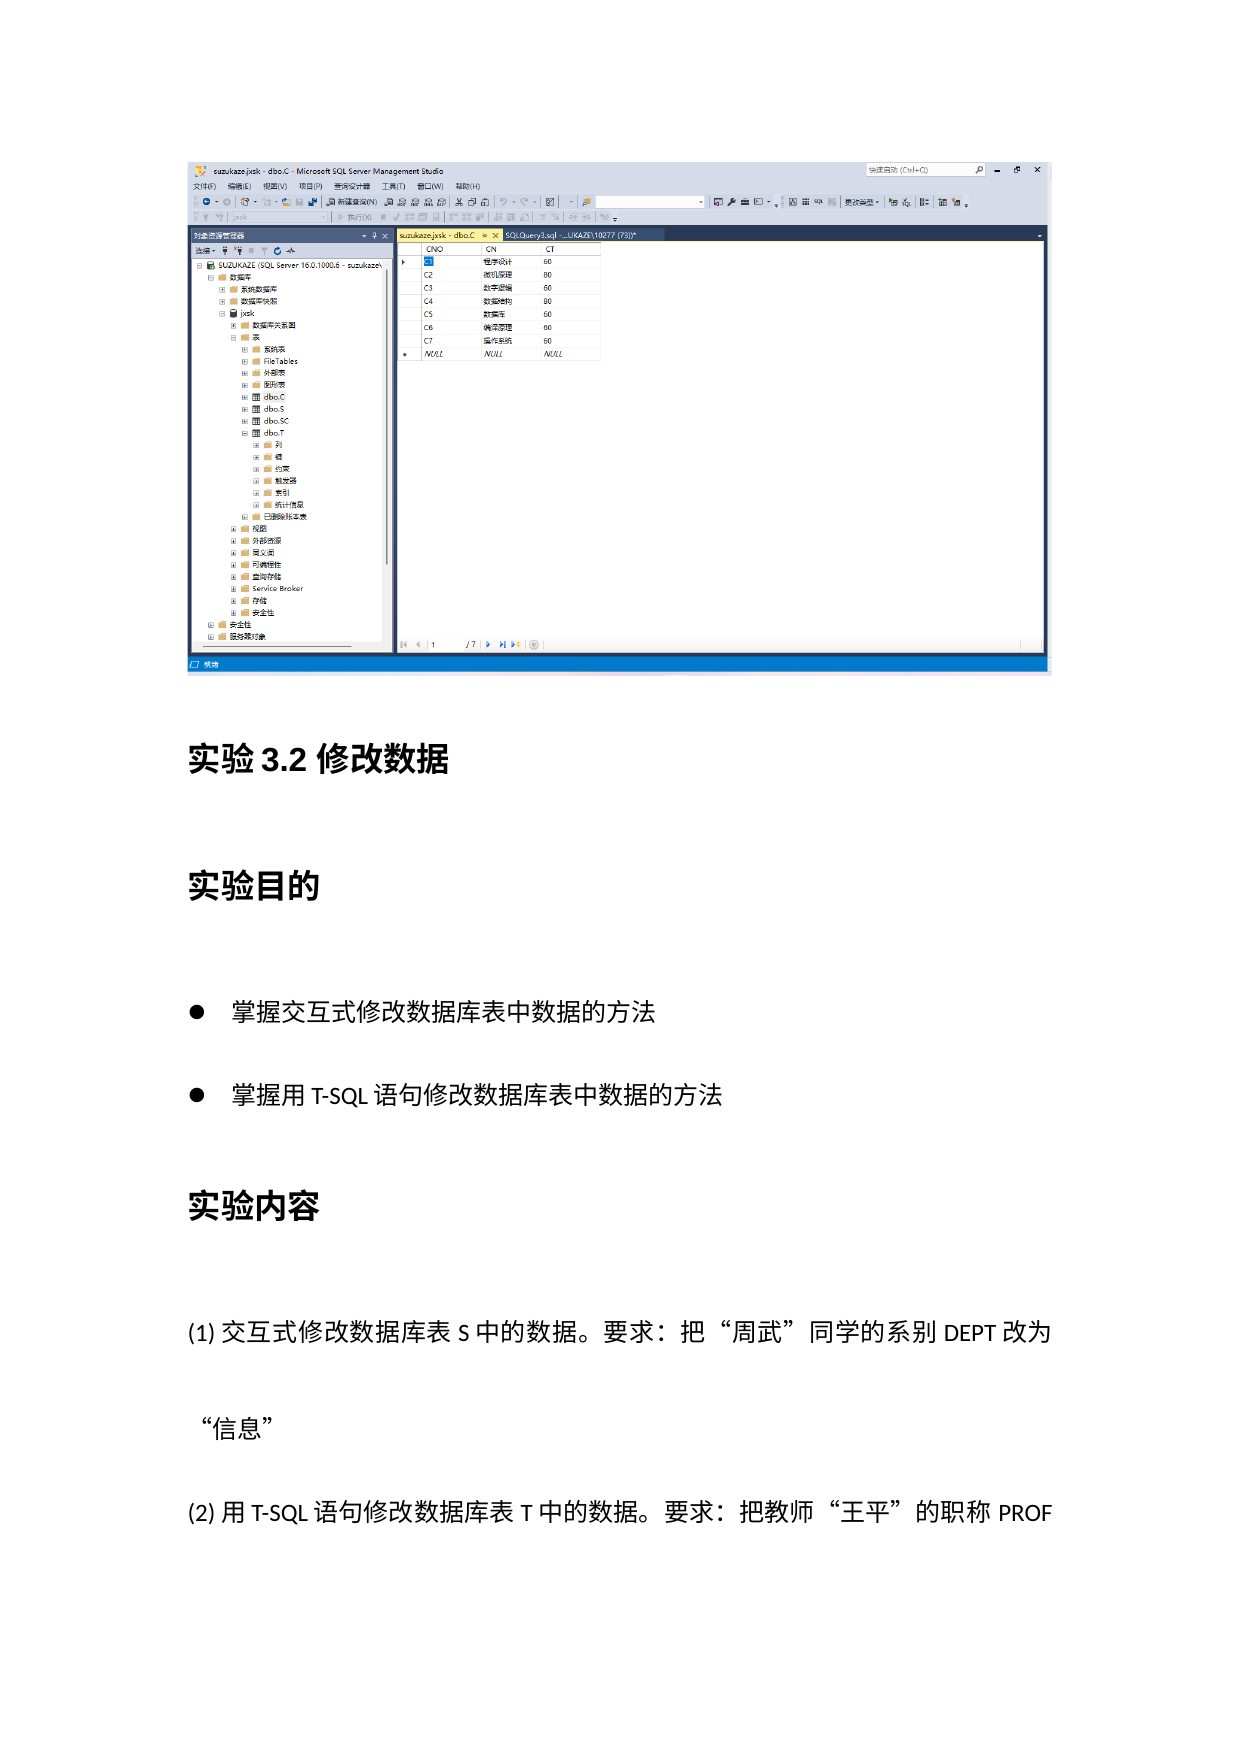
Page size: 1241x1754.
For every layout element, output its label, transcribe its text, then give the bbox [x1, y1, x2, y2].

list 掌握交互式修改数据库表中数据的方法 [187, 978, 1053, 1043]
subtitle 实验内容 [187, 1171, 1053, 1236]
subtitle 实验目的 [187, 851, 1053, 916]
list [187, 1478, 1053, 1543]
picture [187, 162, 1052, 676]
list 掌握用T-SQL语句修改数据库表中数据的方法 [187, 1061, 1053, 1126]
list 交互式修改数据库表S中的数据。要求：把“周武”同学的系别DEPT改为“信息” [187, 1298, 1053, 1460]
subtitle 实验3.2 修改数据 [187, 724, 1053, 789]
